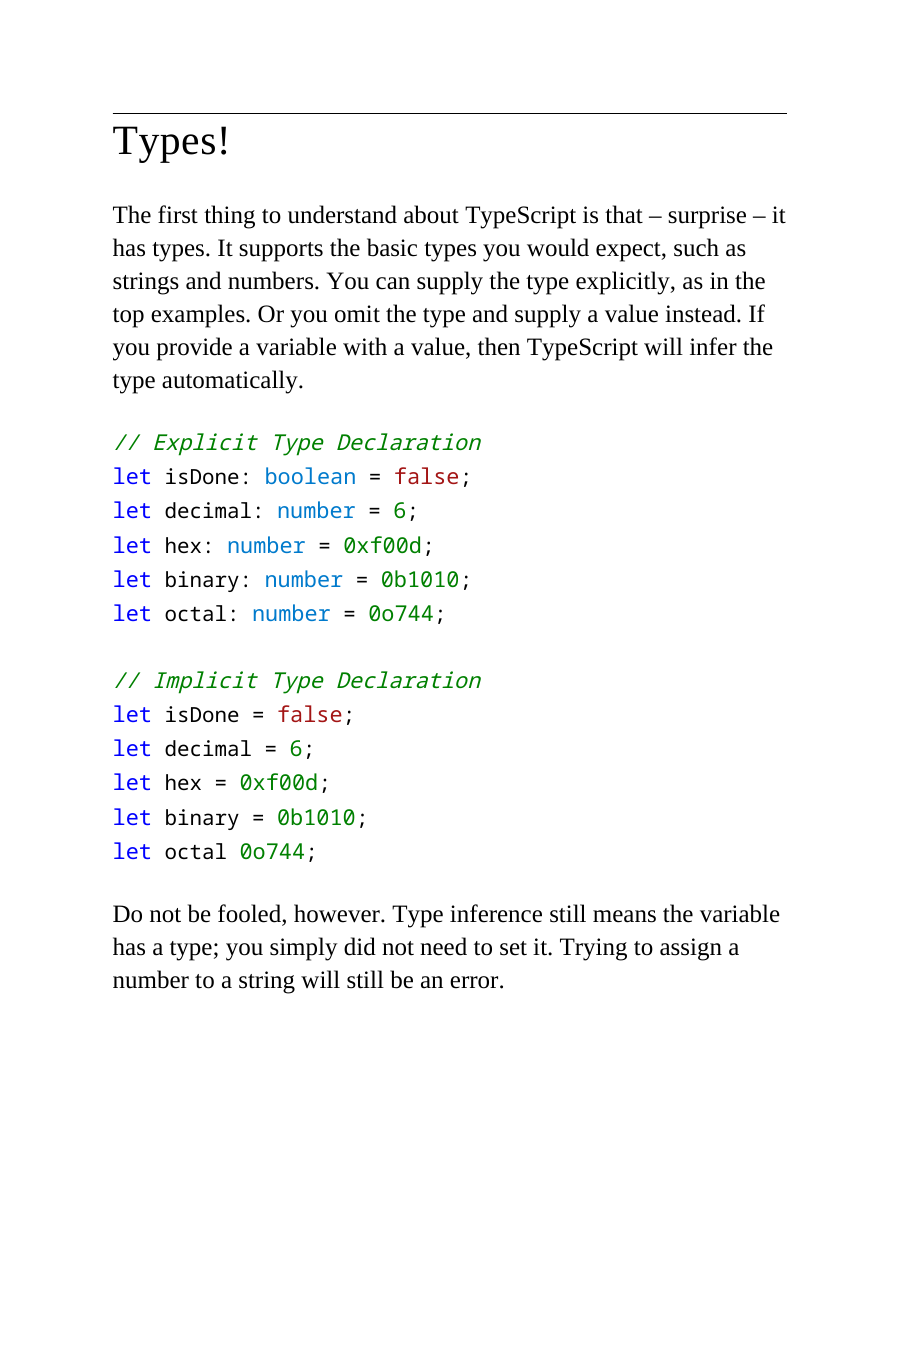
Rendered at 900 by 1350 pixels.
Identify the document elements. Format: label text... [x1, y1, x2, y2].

text let decimal = 6; [112, 733, 787, 763]
subtitle Types! [112, 114, 787, 163]
text Do not be fooled, however. Type inference still means the variable has a type; you simply did not need to set it. Trying to assign a number to a string will still be an error. [112, 899, 787, 994]
text // Explicit Type Declaration [112, 427, 787, 457]
text let octal 0o744; [112, 836, 787, 865]
text let binary = 0b1010; [112, 801, 787, 831]
text // Implicit Type Declaration [112, 665, 787, 694]
text let isDone = false; [112, 699, 787, 729]
text let decimal: number = 6; [112, 496, 787, 525]
text The first thing to understand about TypeScript is that – surprise – it has types. It supports the basic types you would expect, such as strings and numbers. You can supply the type explicitly, as in the top examples. Or you omit the type and supply a value instead. If you provide a variable with a value, then TypeScript will infer the type automatically. [112, 200, 787, 394]
text let binary: number = 0b1010; [112, 564, 787, 594]
text let hex: number = 0xf00d; [112, 530, 787, 559]
text let hex = 0xf00d; [112, 767, 787, 797]
text let octal: number = 0o744; [112, 598, 787, 628]
text let isDone: boolean = false; [112, 461, 787, 491]
